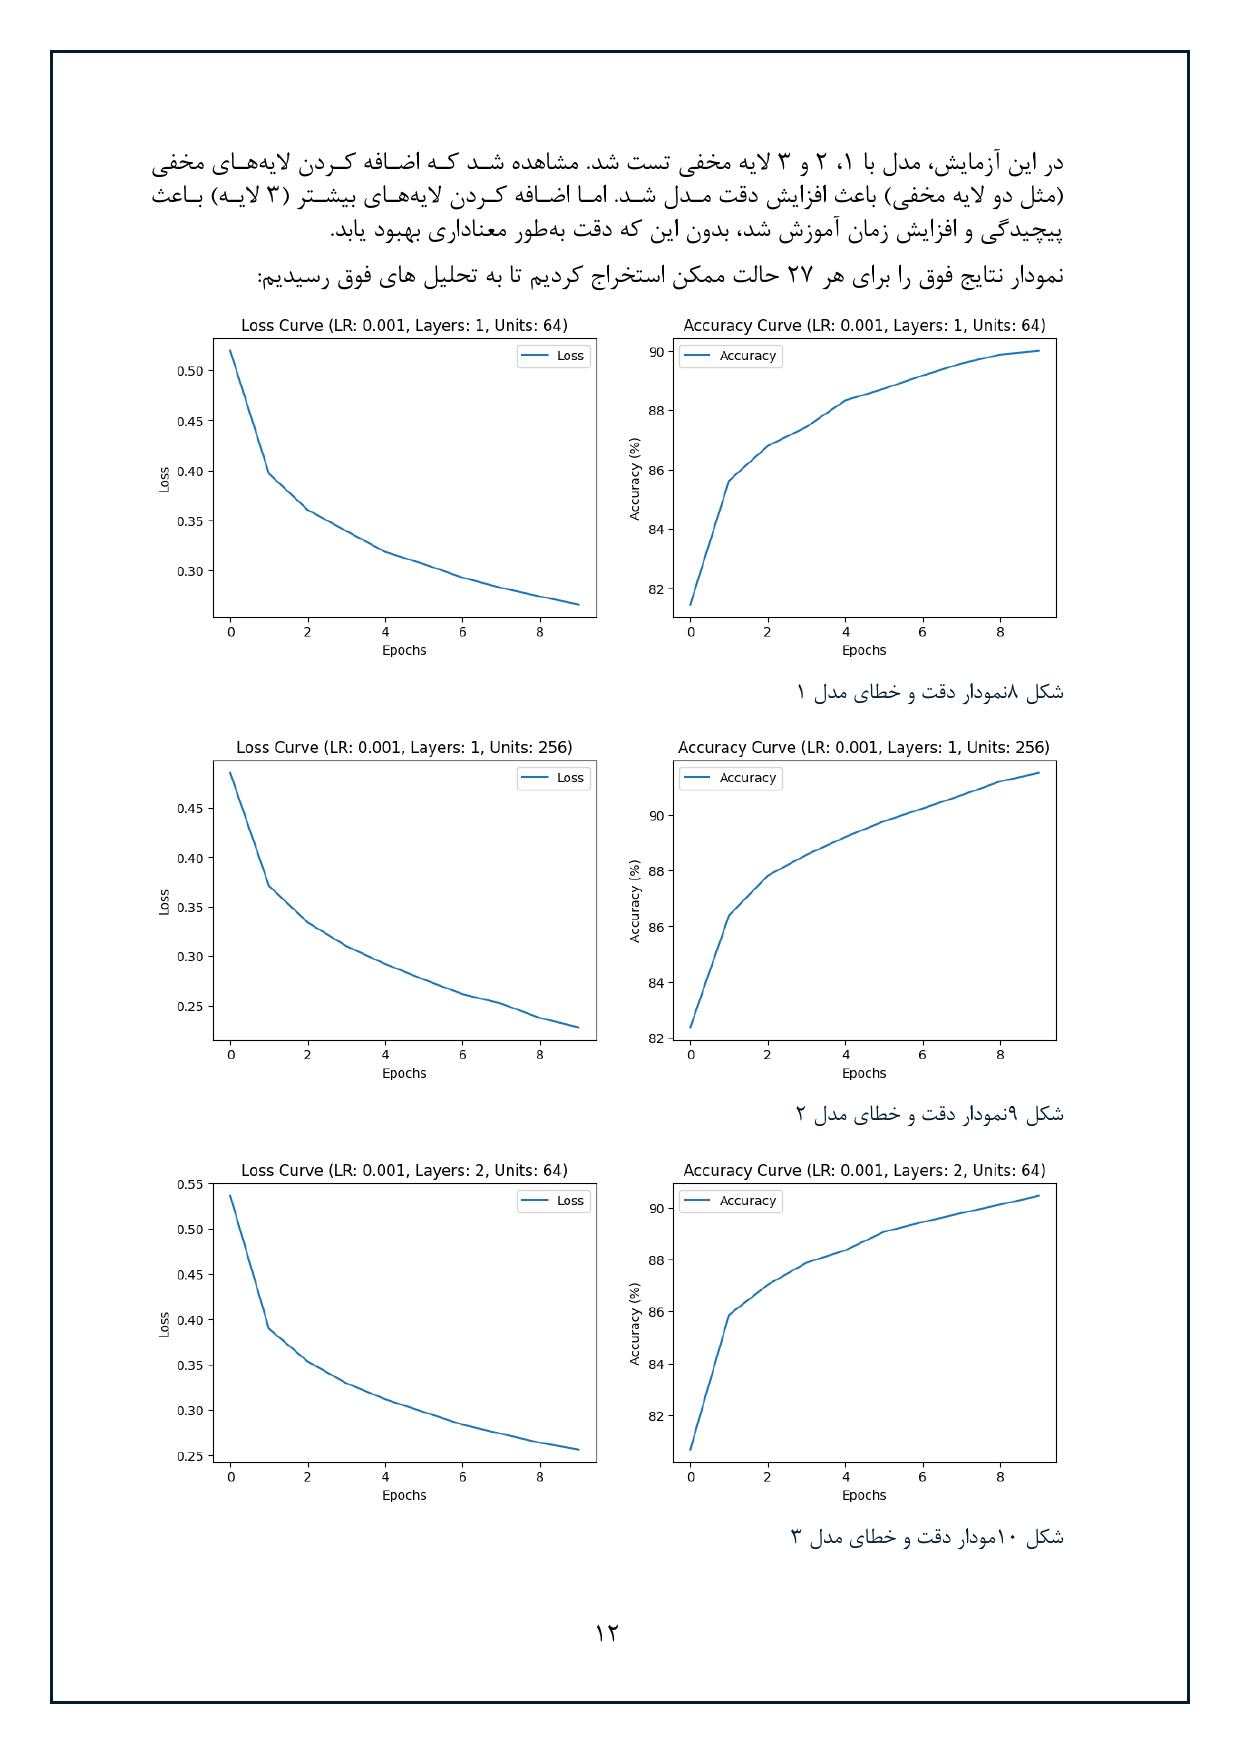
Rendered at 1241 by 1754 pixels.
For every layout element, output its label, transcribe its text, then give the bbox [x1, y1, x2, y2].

text شکل 10مودار دقت و خطای مدل 3 [150, 1527, 1063, 1552]
text در این آزمایش، مدل با ۱، ۲ و ۳ لایه مخفی تست شد. مشاهده شد که اضافه کردن لایه‌های مخفی (مثل دو لایه مخفی) باعث افزایش دقت مدل شد. اما اضافه کردن لایه‌های بیشتر (۳ لایه) باعث پیچیدگی و افزایش زمان آموزش شد، بدون این که دقت به‌طور معناداری بهبود یابد. [150, 150, 1063, 246]
text نمودار نتایج فوق را برای هر 27 حالت ممکن استخراج کردیم تا به تحلیل های فوق رسیدیم: [150, 263, 1063, 292]
text شکل 8نمودار دقت و خطای مدل 1 [150, 682, 1063, 707]
text شکل 9نمودار دقت و خطای مدل 2 [150, 1104, 1063, 1129]
picture [150, 731, 1064, 1088]
picture [150, 1154, 1064, 1510]
picture [150, 309, 1064, 665]
